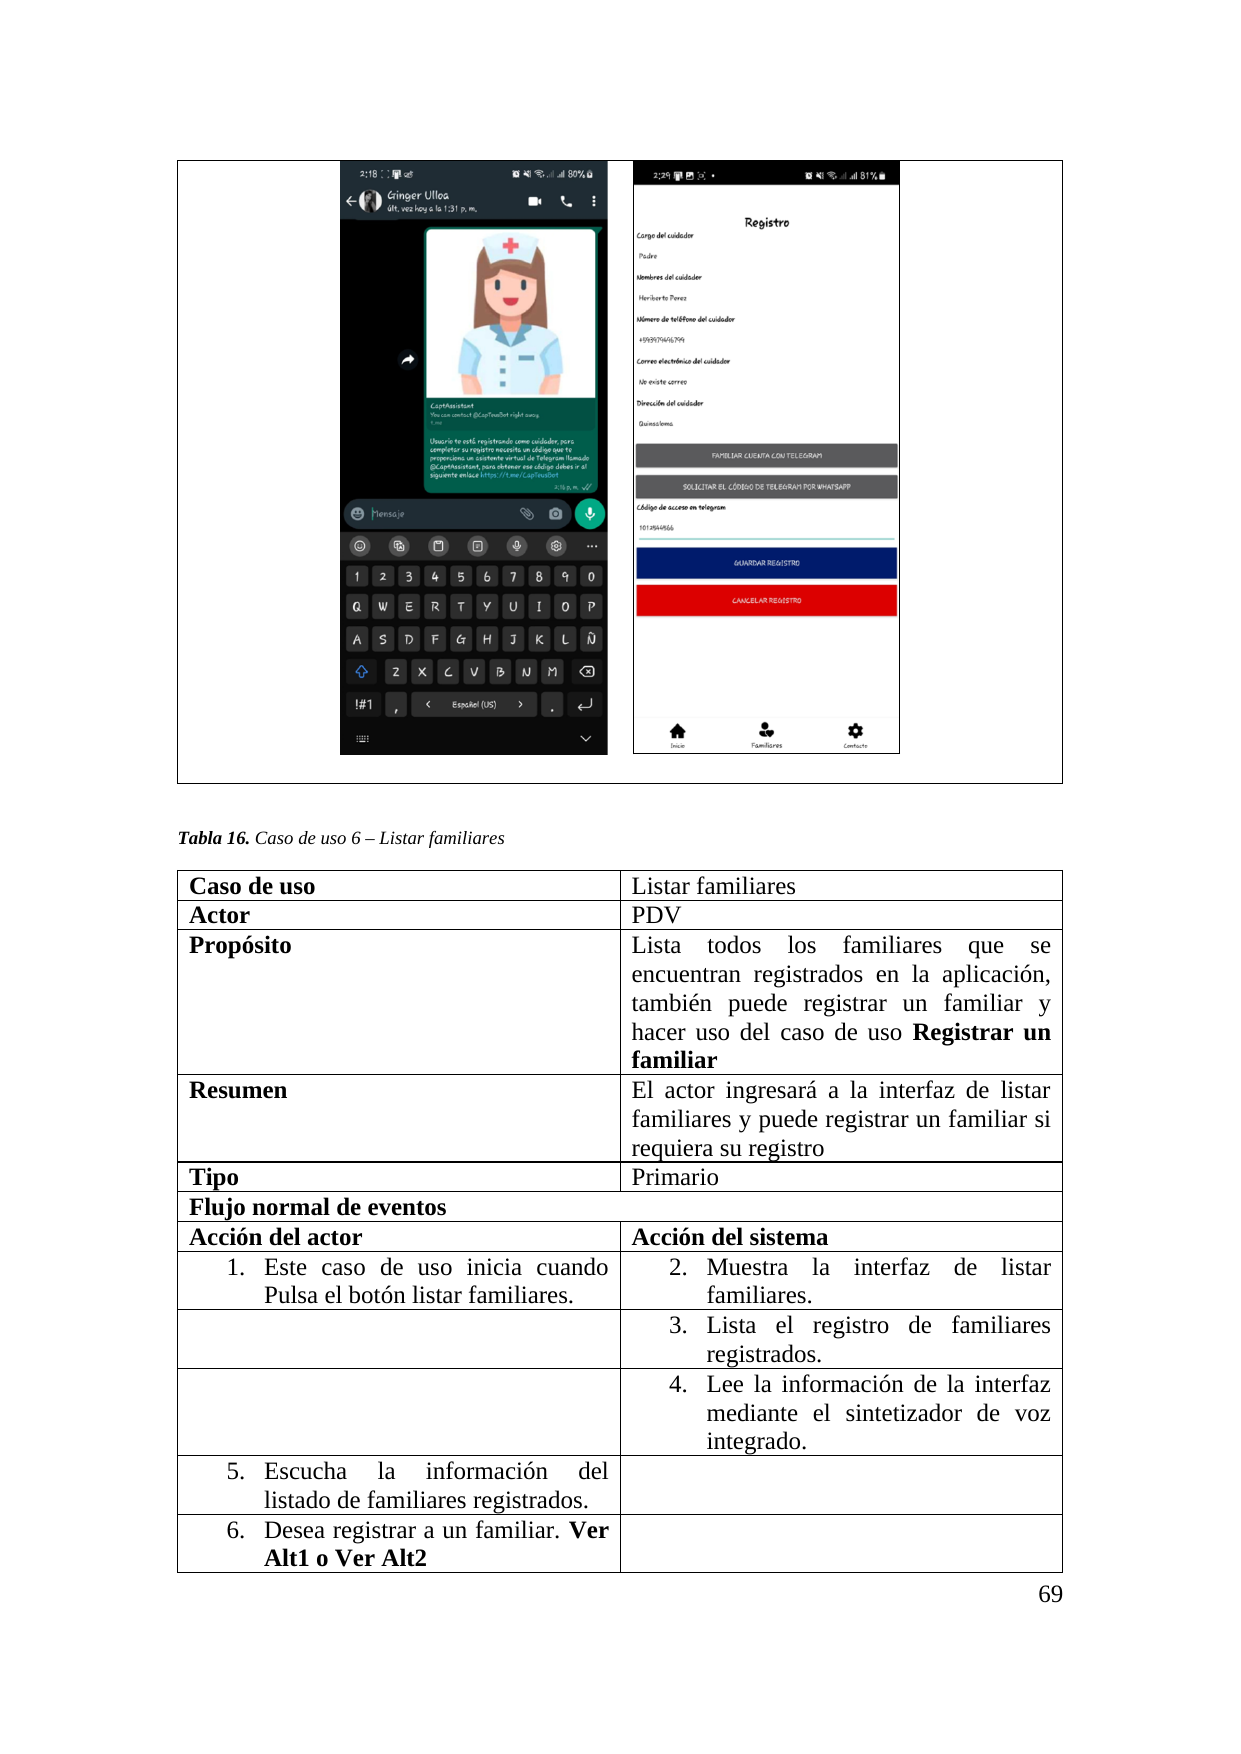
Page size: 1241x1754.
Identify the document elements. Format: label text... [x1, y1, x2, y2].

table_header Caso de uso [178, 871, 620, 899]
table_cell Primario [621, 1163, 1062, 1191]
table_cell Acción del sistema [621, 1222, 1062, 1251]
table_cell [178, 1310, 620, 1368]
table_header Listar familiares [621, 871, 1062, 899]
table_cell Lista todos los familiares que se encuentran registrados en la aplicación, también puede registrar un familiar y hacer uso del caso de uso Registrar un familiar [621, 930, 1062, 1074]
table_cell [178, 1369, 620, 1455]
table_cell [621, 1515, 1062, 1572]
table_cell Flujo normal de eventos [178, 1192, 1062, 1221]
picture [340, 161, 608, 755]
table_cell [621, 1456, 1062, 1514]
table_cell Tipo [178, 1163, 620, 1191]
table_cell Este caso de uso inicia cuando Pulsa el botón listar familiares. [178, 1252, 620, 1309]
table_cell Muestra la interfaz de listar familiares. [621, 1252, 1062, 1309]
table_cell Lee la información de la interfaz mediante el sintetizador de voz integrado. [621, 1369, 1062, 1455]
table_cell Resumen [178, 1075, 620, 1161]
picture [634, 163, 899, 753]
table_cell Lista el registro de familiares registrados. [621, 1310, 1062, 1368]
table_cell Actor [178, 901, 620, 929]
table_cell PDV [621, 901, 1062, 929]
table_cell Desea registrar a un familiar. Ver Alt1 o Ver Alt2 [178, 1515, 620, 1572]
table_cell El actor ingresará a la interfaz de listar familiares y puede registrar un familiar si requiera su registro [621, 1075, 1062, 1161]
text Tabla 16. Caso de uso 6 – Listar familiares [177, 827, 1063, 849]
table_cell [178, 161, 1062, 783]
table_cell Escucha la información del listado de familiares registrados. [178, 1456, 620, 1514]
table_cell Acción del actor [178, 1222, 620, 1251]
table_cell Propósito [178, 930, 620, 1074]
